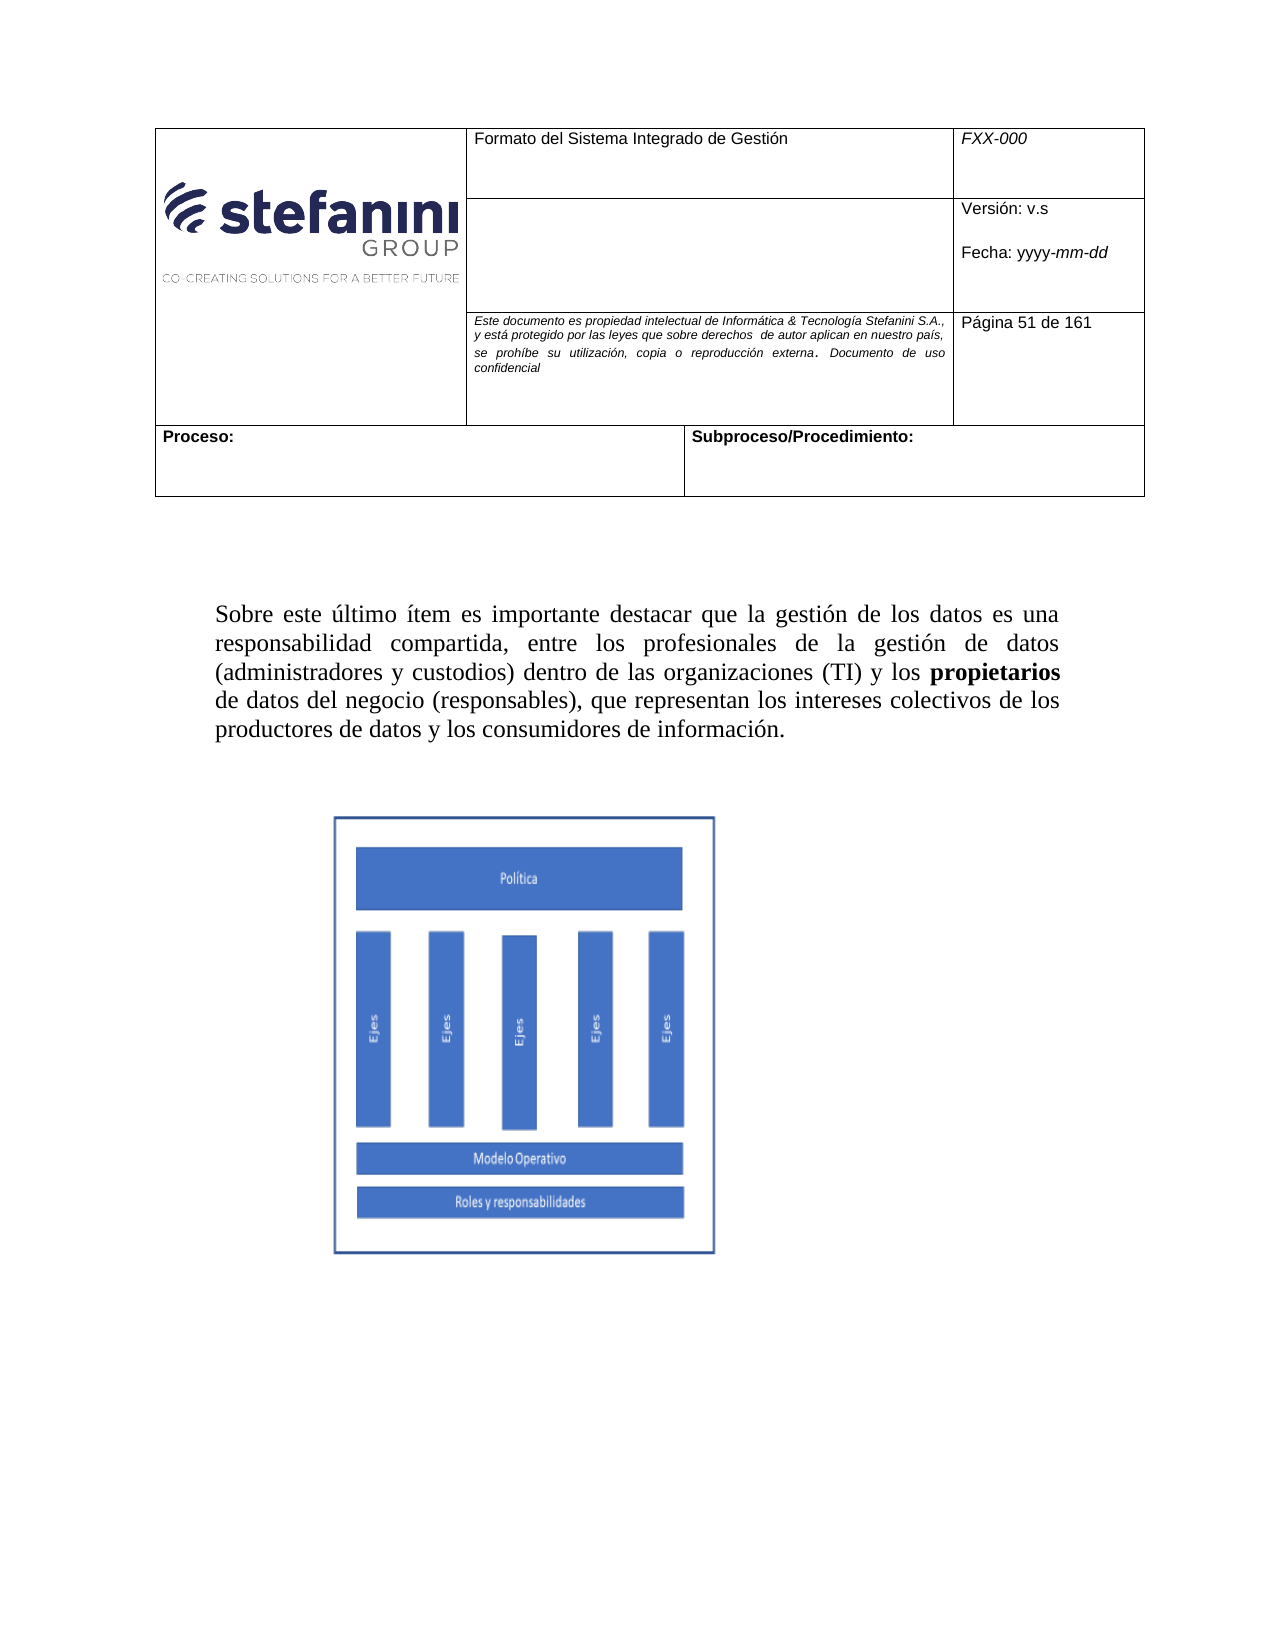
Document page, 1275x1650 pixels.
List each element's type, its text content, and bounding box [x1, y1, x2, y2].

picture [162, 182, 460, 286]
text Sobre este último ítem es importante destacar que la gestión de los datos es una responsabilidad compartida, entre los profesionales de la gestión de datos (administradores y custodios) dentro de las organizaciones (TI) y los propietarios de datos del negocio (responsables), que representan los intereses colectivos de los productores de datos y los consumidores de información. [215, 599, 1060, 743]
picture [196, 768, 857, 1297]
